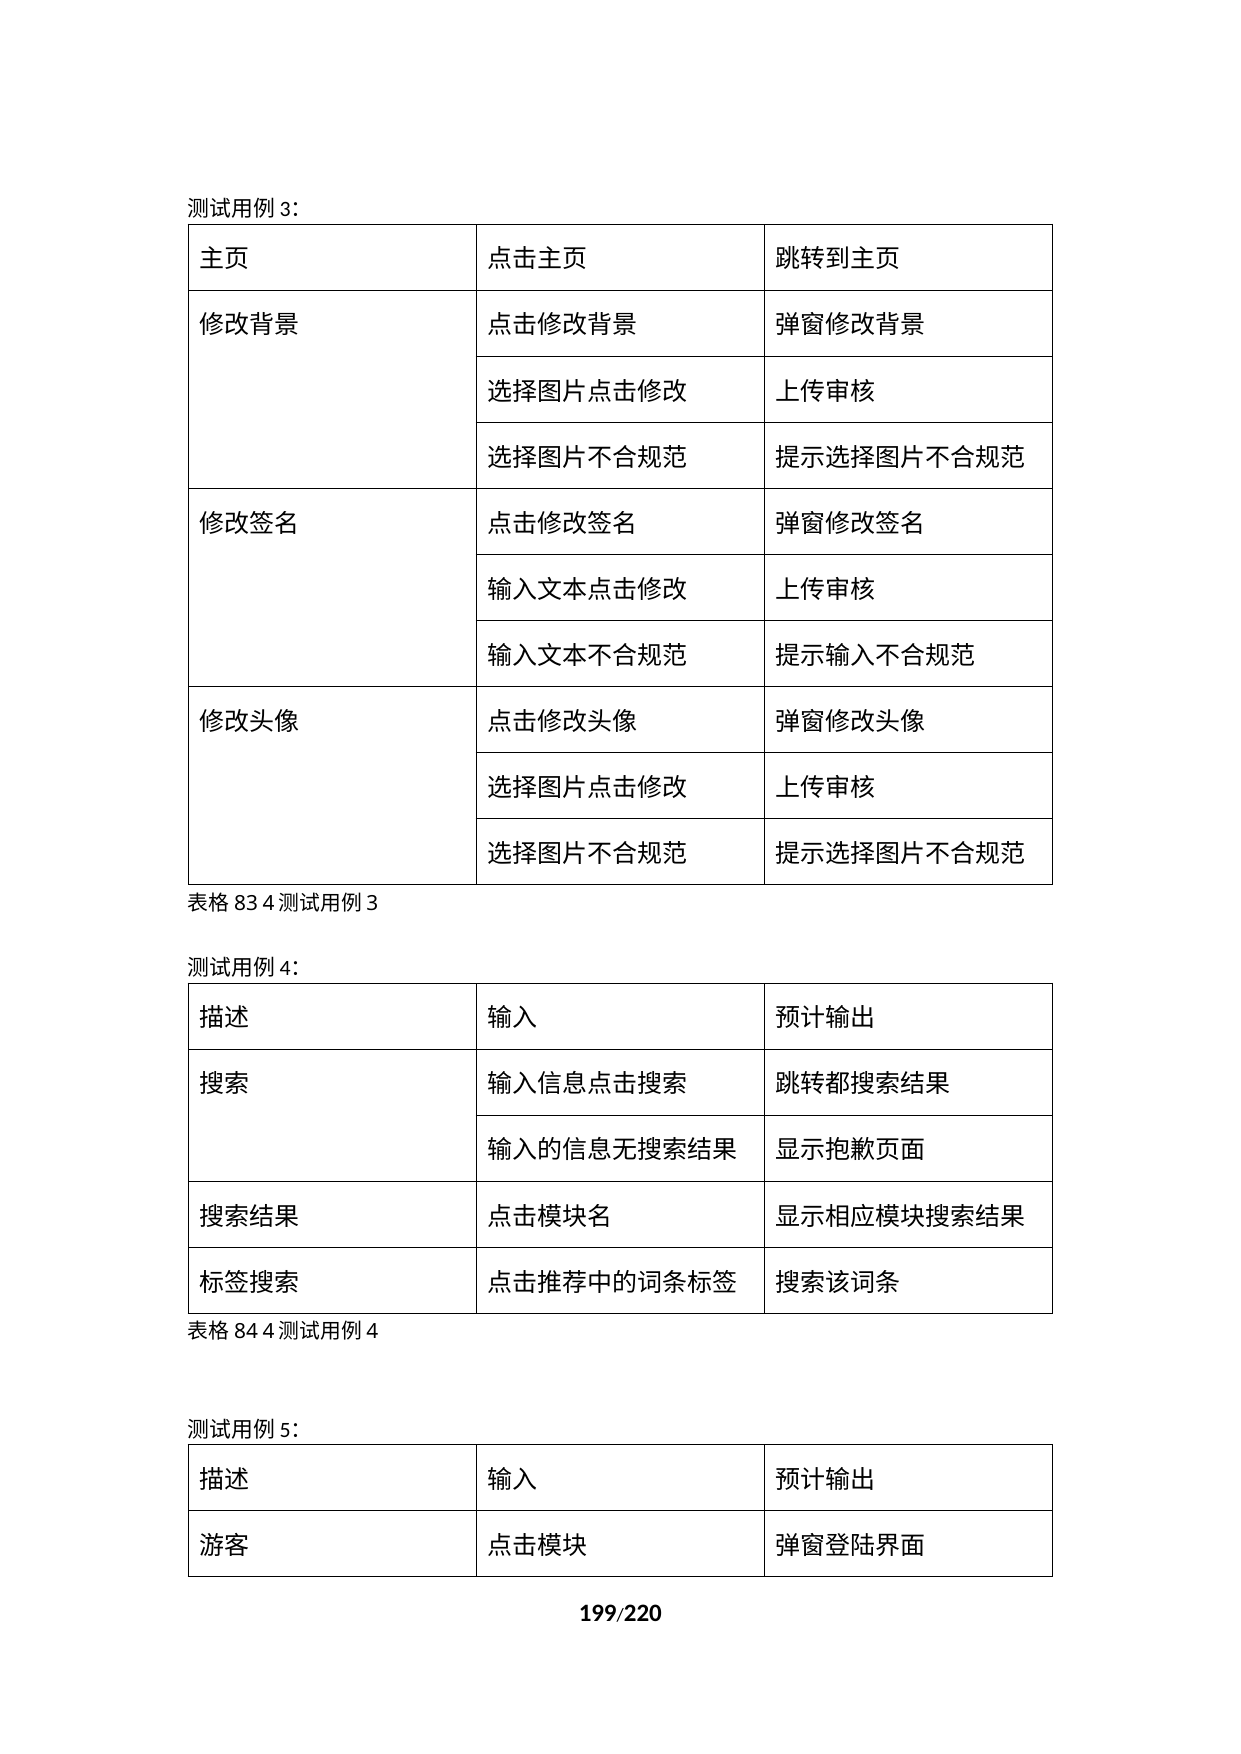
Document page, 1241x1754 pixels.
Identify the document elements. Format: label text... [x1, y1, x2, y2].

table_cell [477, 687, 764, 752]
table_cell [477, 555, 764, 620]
text 测试用例3： [187, 191, 1053, 223]
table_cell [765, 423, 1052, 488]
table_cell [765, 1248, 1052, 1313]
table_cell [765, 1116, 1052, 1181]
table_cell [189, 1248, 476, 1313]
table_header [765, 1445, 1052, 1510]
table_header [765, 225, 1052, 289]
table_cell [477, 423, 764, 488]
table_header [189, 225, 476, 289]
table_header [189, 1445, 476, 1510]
text 测试用例5： [187, 1411, 1053, 1444]
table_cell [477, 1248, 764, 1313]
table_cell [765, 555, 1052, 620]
text 表格 83 4测试用例3 [187, 885, 1053, 917]
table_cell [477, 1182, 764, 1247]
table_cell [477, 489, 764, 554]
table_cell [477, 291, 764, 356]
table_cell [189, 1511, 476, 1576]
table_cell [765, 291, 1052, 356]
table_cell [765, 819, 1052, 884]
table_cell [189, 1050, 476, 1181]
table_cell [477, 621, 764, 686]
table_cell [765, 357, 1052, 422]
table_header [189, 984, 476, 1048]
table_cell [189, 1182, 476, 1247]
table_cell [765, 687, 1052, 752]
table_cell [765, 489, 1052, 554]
text 测试用例4： [187, 950, 1053, 982]
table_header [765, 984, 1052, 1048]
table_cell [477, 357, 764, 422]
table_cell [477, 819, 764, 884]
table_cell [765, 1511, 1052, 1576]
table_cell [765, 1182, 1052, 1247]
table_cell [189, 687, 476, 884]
text 表格 84 4测试用例4 [187, 1314, 1053, 1346]
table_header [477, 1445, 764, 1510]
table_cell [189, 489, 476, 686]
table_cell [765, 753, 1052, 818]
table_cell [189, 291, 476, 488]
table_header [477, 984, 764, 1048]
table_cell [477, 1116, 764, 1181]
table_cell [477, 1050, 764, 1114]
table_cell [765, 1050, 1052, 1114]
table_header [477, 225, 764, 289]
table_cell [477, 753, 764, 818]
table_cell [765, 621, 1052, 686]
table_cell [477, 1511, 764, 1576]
